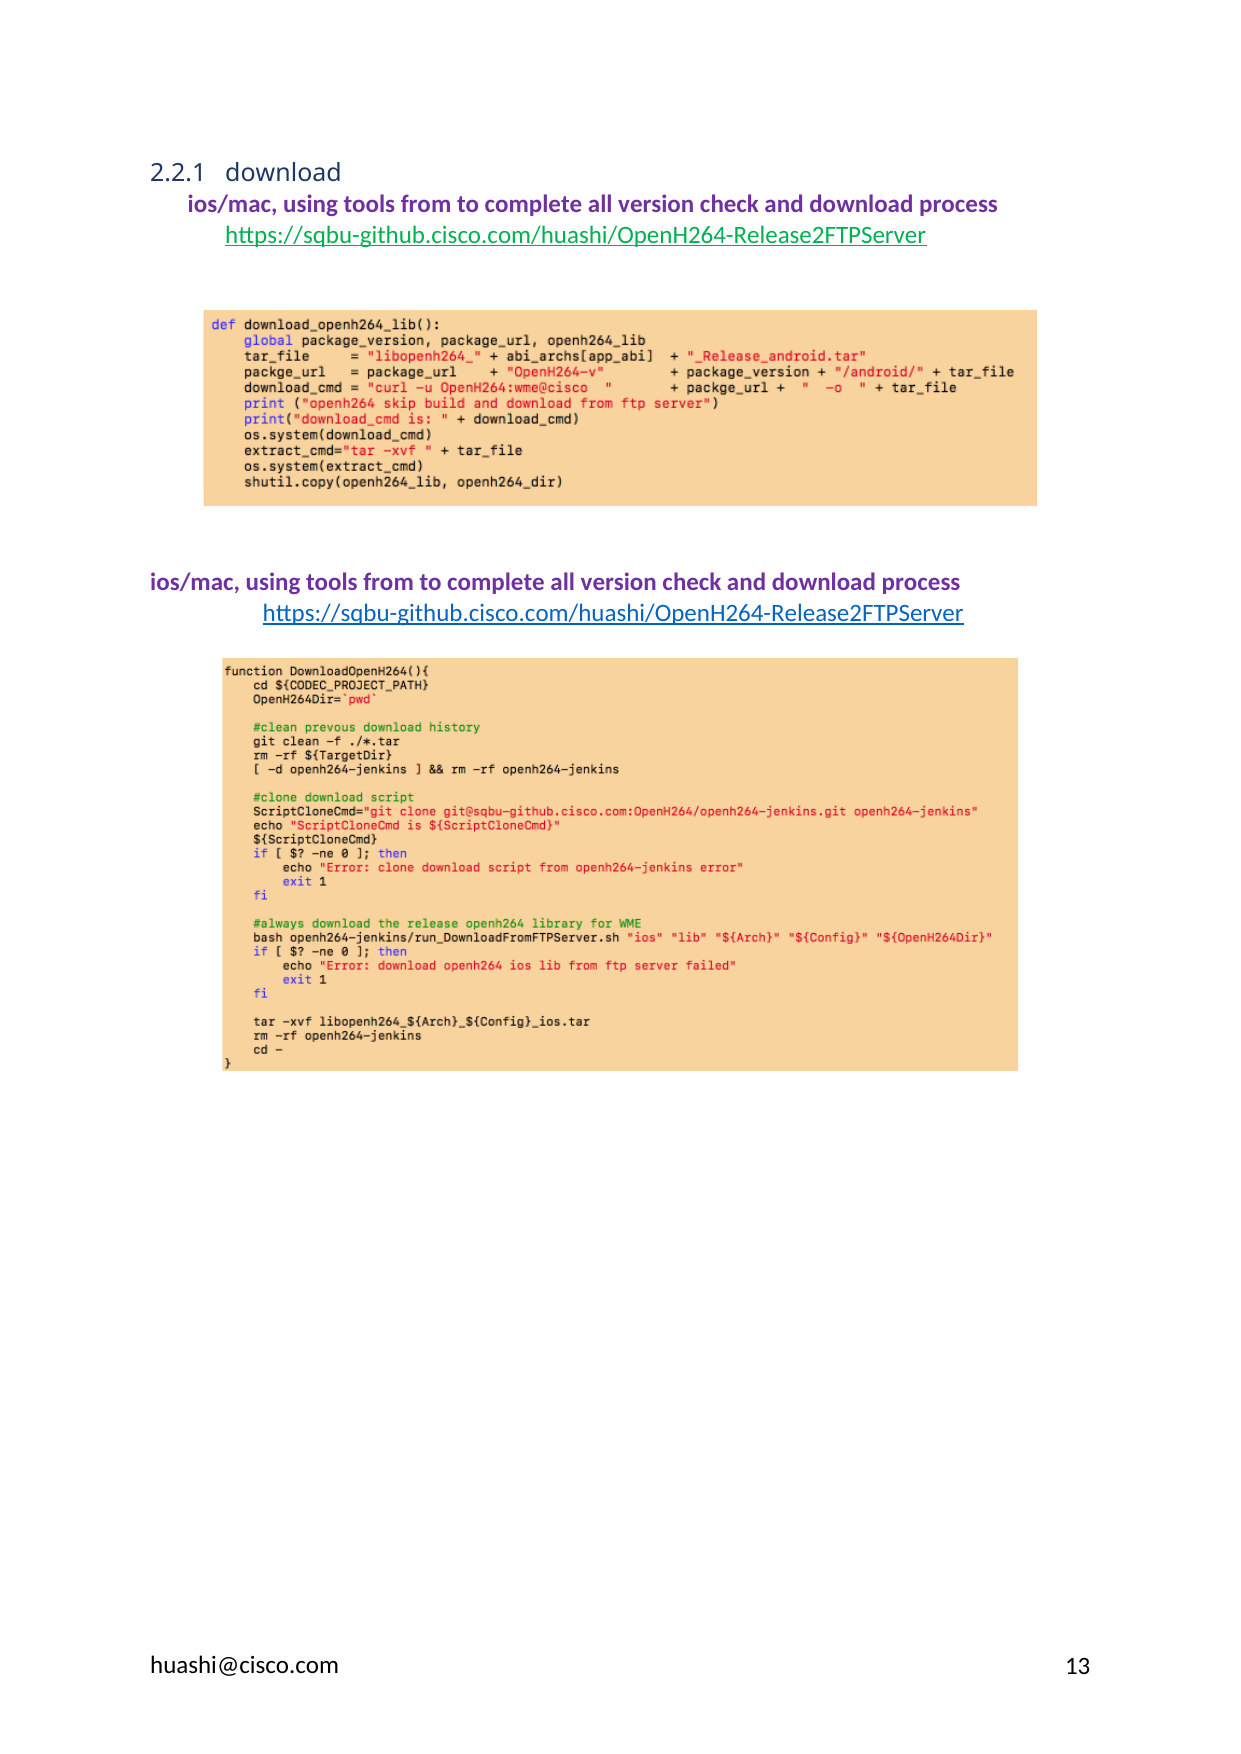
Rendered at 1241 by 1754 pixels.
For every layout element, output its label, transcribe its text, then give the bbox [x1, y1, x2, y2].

text https://sqbu-github.cisco.com/huashi/OpenH264-Release2FTPServer [225, 219, 1090, 249]
picture [203, 310, 1037, 506]
text https://sqbu-github.cisco.com/huashi/OpenH264-Release2FTPServer [262, 597, 1090, 627]
text ios/mac, using tools from to complete all version check and download process [150, 566, 1090, 597]
text ios/mac, using tools from to complete all version check and download process [187, 188, 1090, 219]
subtitle download [150, 154, 1090, 188]
picture [222, 658, 1019, 1071]
